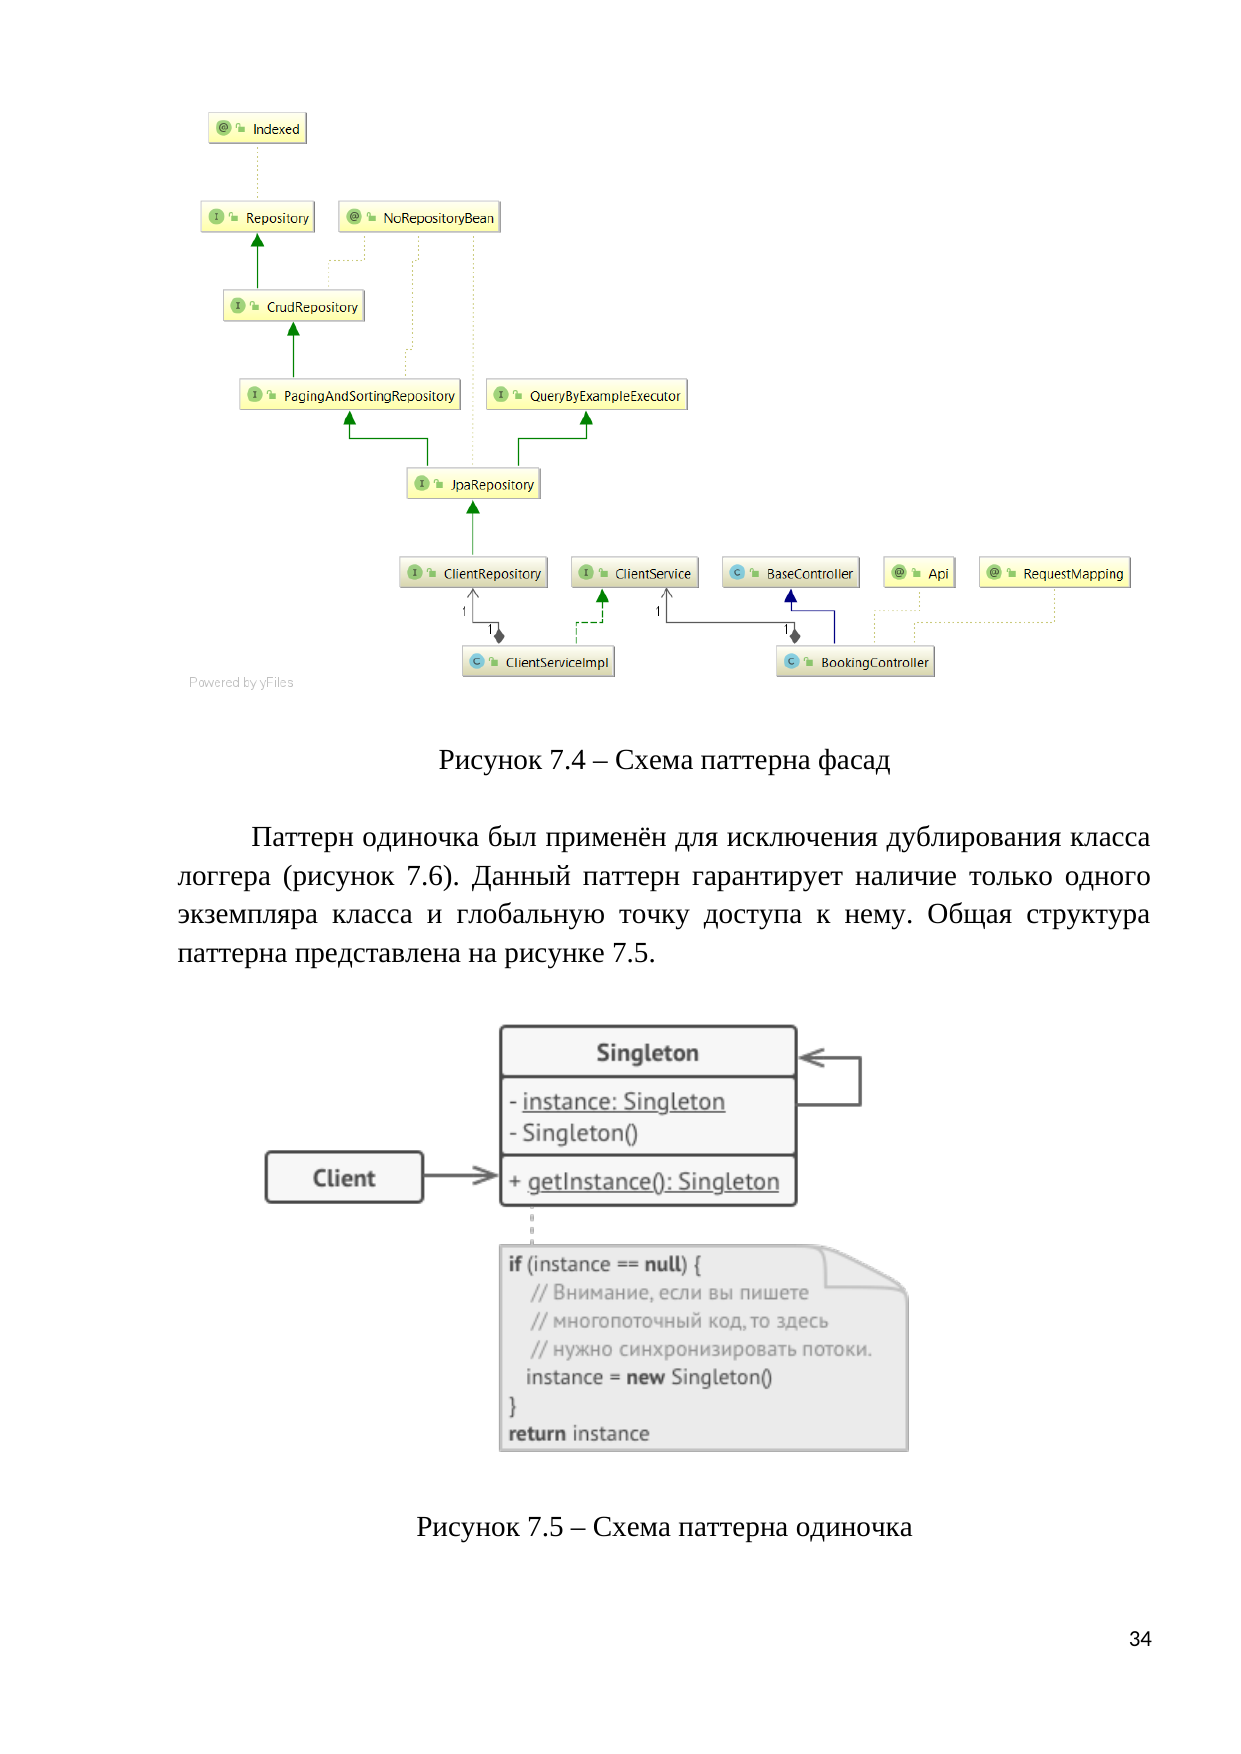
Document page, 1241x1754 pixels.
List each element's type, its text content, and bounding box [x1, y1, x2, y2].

text Паттерн одиночка был применён для исключения дублирования класса логгера (рисунок 7.6). Данный паттерн гарантирует наличие только одного экземпляра класса и глобальную точку доступа к нему. Общая структура паттерна представлена на рисунке 7.5. [177, 819, 1152, 968]
picture [177, 88, 1153, 699]
text Рисунок 7.4 – Схема паттерна фасад [177, 742, 1152, 776]
text Рисунок 7.5 – Схема паттерна одиночка [177, 1509, 1152, 1543]
picture [251, 1012, 923, 1466]
